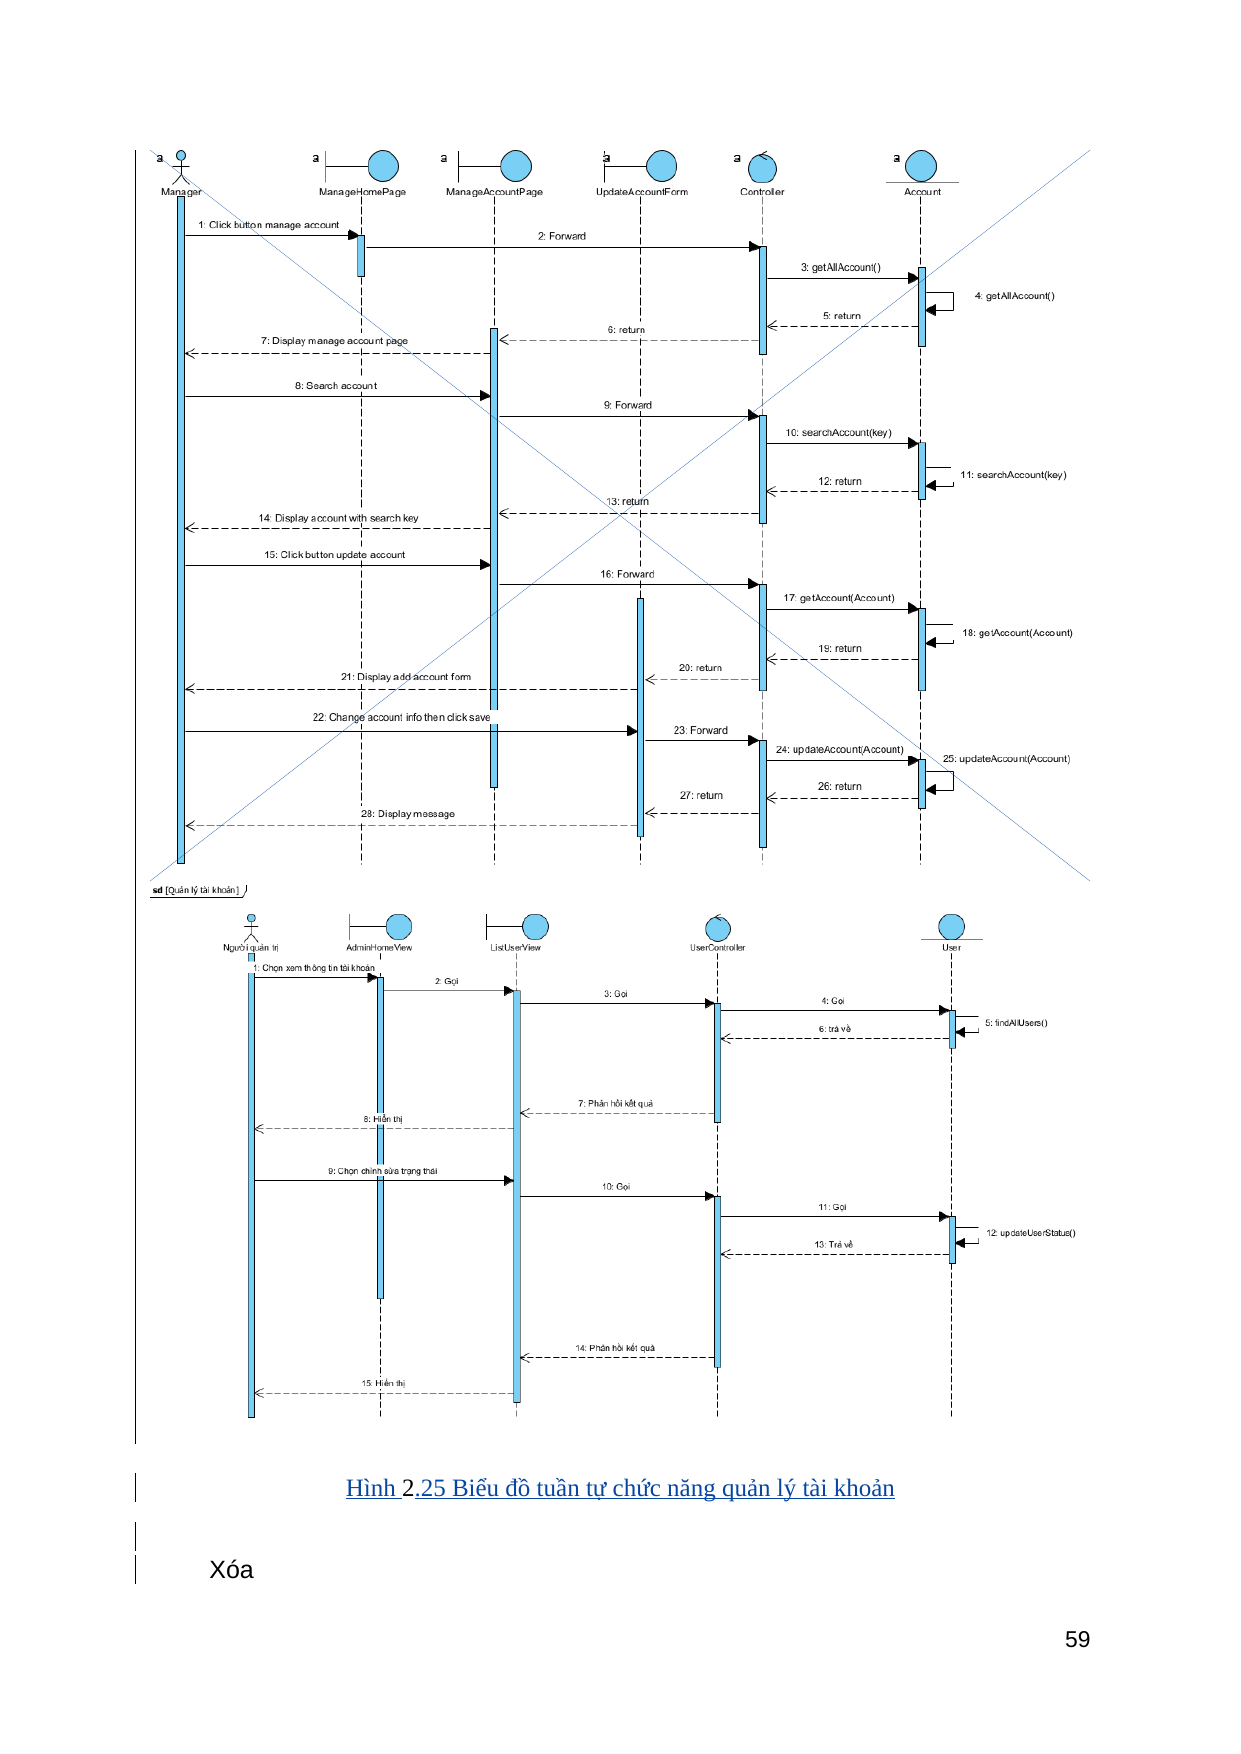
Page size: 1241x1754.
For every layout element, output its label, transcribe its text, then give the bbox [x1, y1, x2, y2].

picture [150, 151, 619, 880]
picture [152, 150, 1088, 514]
picture [150, 885, 1091, 1444]
text 2 [150, 1473, 1090, 1502]
picture [151, 517, 1089, 882]
picture [621, 151, 1091, 880]
